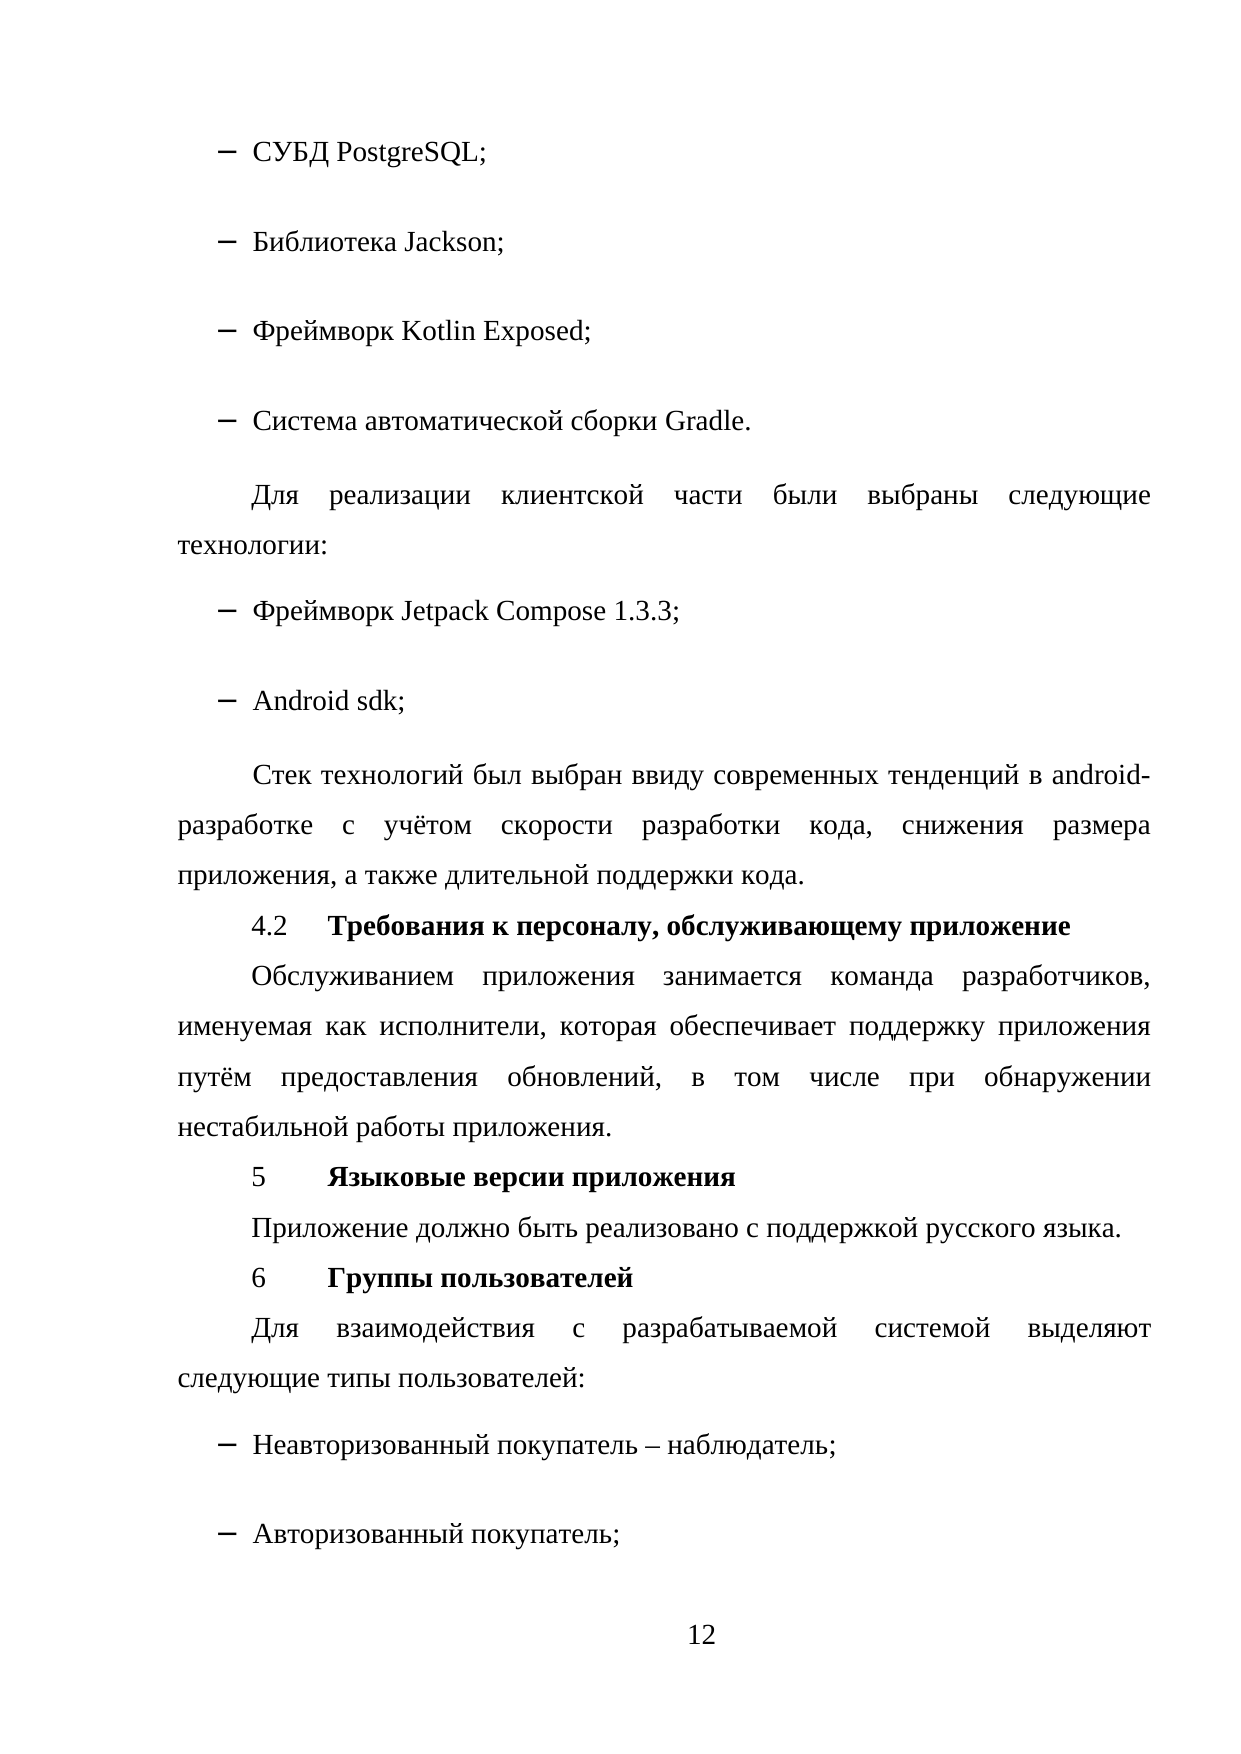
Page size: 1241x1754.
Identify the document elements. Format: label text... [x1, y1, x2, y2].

subtitle Требования к персоналу, обслуживающему приложение [177, 908, 1152, 941]
subtitle Группы пользователей [177, 1260, 1152, 1293]
list Android sdk; [215, 667, 1152, 727]
list Система автоматической сборки Gradle. [215, 387, 1152, 447]
list Фреймворк Kotlin Exposed; [215, 297, 1152, 357]
list Библиотека Jackson; [215, 208, 1152, 268]
text Обслуживанием приложения занимается команда разработчиков, именуемая как исполнители, которая обеспечивает поддержку приложения путём предоставления обновлений, в том числе при обнаружении нестабильной работы приложения. [177, 958, 1152, 1143]
list СУБД PostgreSQL; [215, 118, 1152, 178]
list Авторизованный покупатель; [215, 1501, 1152, 1560]
text Для реализации клиентской части были выбраны следующие технологии: [177, 477, 1152, 561]
text Приложение должно быть реализовано с поддержкой русского языка. [177, 1210, 1152, 1243]
text Для взаимодействия с разрабатываемой системой выделяют следующие типы пользователей: [177, 1310, 1152, 1394]
list Фреймворк Jetpack Compose 1.3.3; [215, 577, 1152, 637]
list Неавторизованный покупатель – наблюдатель; [215, 1411, 1152, 1471]
subtitle Языковые версии приложения [177, 1159, 1152, 1193]
text Стек технологий был выбран ввиду современных тенденций в android-разработке с учётом скорости разработки кода, снижения размера приложения, а также длительной поддержки кода. [177, 757, 1152, 891]
